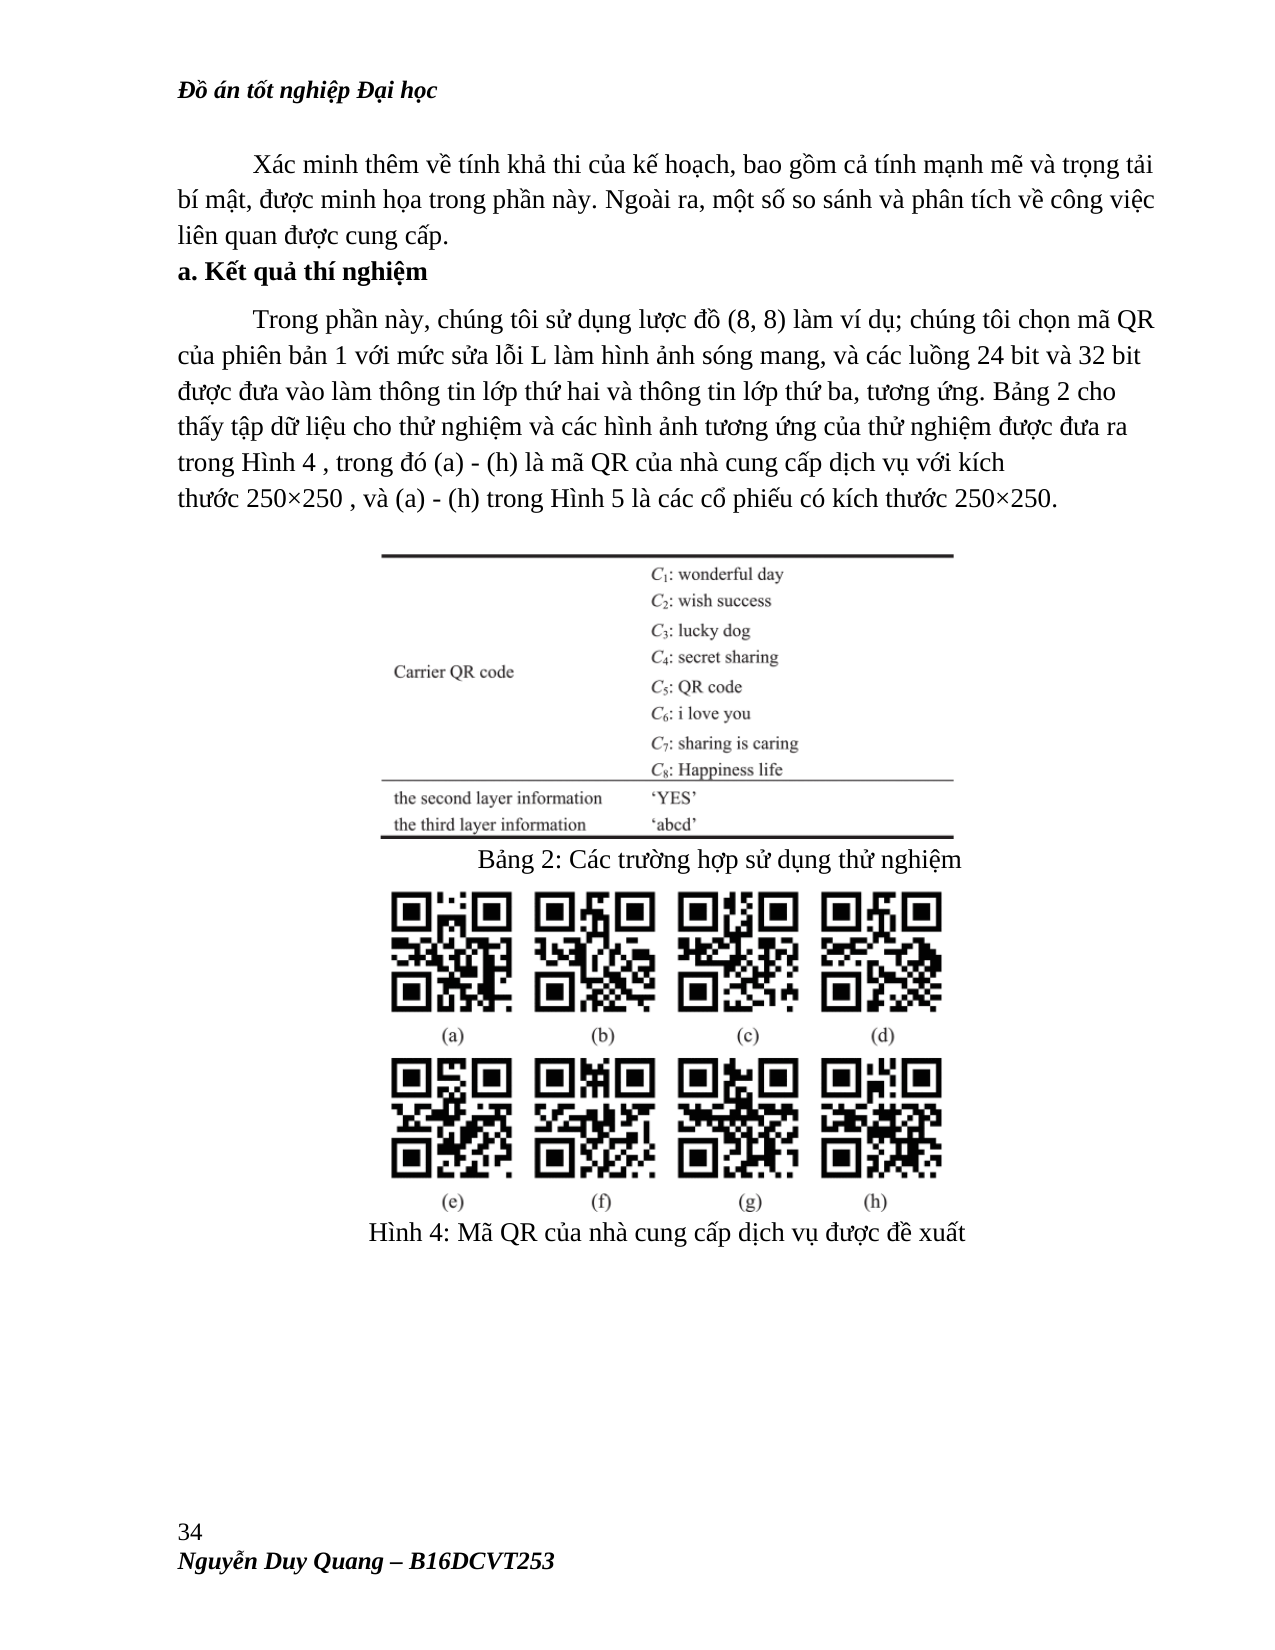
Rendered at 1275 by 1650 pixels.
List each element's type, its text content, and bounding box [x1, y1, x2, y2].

subtitle a. Kết quả thí nghiệm [177, 255, 1157, 286]
picture [380, 878, 954, 1212]
picture [380, 553, 954, 839]
text Hình 4: Mã QR của nhà cung cấp dịch vụ được đề xuất [177, 1216, 1157, 1247]
text Trong phần này, chúng tôi sử dụng lược đồ (8, 8) làm ví dụ; chúng tôi chọn mã QR của phiên bản 1 với mức sửa lỗi L làm hình ảnh sóng mang, và các luồng 24 bit và 32 bit được đưa vào làm thông tin lớp thứ hai và thông tin lớp thứ ba, tương ứng. Bảng 2 cho thấy tập dữ liệu cho thử nghiệm và các hình ảnh tương ứng của thử nghiệm được đưa ra trong Hình 4 , trong đó (a) - (h) là mã QR của nhà cung cấp dịch vụ với kích thước 250×250 , và (a) - (h) trong Hình 5 là các cổ phiếu có kích thước 250×250. [177, 303, 1157, 513]
text Bảng 2: Các trường hợp sử dụng thử nghiệm [177, 843, 1157, 874]
text Xác minh thêm về tính khả thi của kế hoạch, bao gồm cả tính mạnh mẽ và trọng tải bí mật, được minh họa trong phần này. Ngoài ra, một số so sánh và phân tích về công việc liên quan được cung cấp. [177, 148, 1157, 250]
